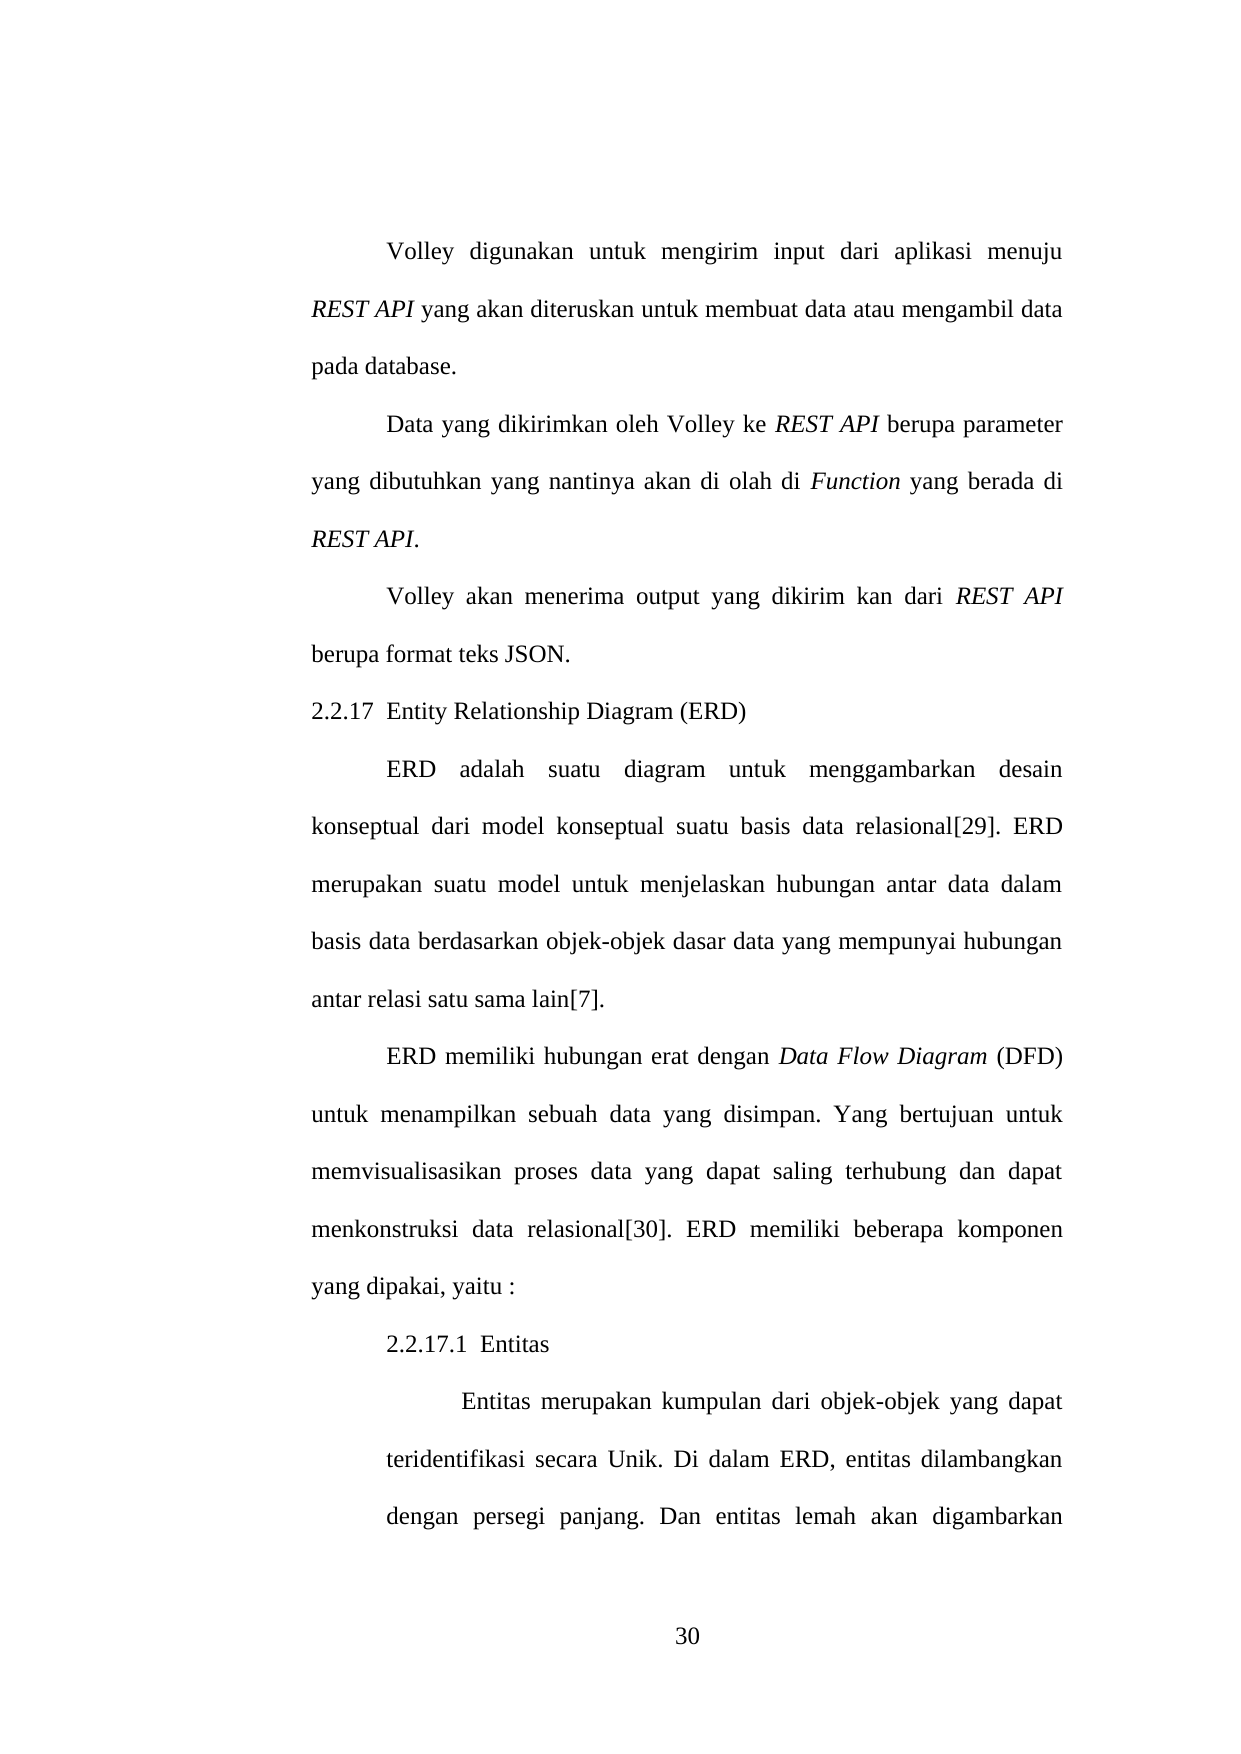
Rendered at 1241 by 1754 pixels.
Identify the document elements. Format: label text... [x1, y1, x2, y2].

text Volley digunakan untuk mengirim input dari aplikasi menuju REST API yang akan diteruskan untuk membuat data atau mengambil data pada database. [311, 236, 1063, 380]
text ERD adalah suatu diagram untuk menggambarkan desain konseptual dari model konseptual suatu basis data relasional[29]. ERD merupakan suatu model untuk menjelaskan hubungan antar data dalam basis data berdasarkan objek-objek dasar data yang mempunyai hubungan antar relasi satu sama lain[7]. [311, 754, 1063, 1012]
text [386, 1386, 1063, 1530]
text Data yang dikirimkan oleh Volley ke REST API berupa parameter yang dibutuhkan yang nantinya akan di olah di Function yang berada di REST API. [311, 409, 1063, 552]
text Entitas [386, 1329, 1063, 1357]
text ERD memiliki hubungan erat dengan Data Flow Diagram (DFD) untuk menampilkan sebuah data yang disimpan. Yang bertujuan untuk memvisualisasikan proses data yang dapat saling terhubung dan dapat menkonstruksi data relasional[30]. ERD memiliki beberapa komponen yang dipakai, yaitu : [311, 1041, 1063, 1300]
text Entity Relationship Diagram (ERD) [311, 696, 1063, 725]
text Volley akan menerima output yang dikirim kan dari REST API berupa format teks JSON. [311, 581, 1063, 667]
